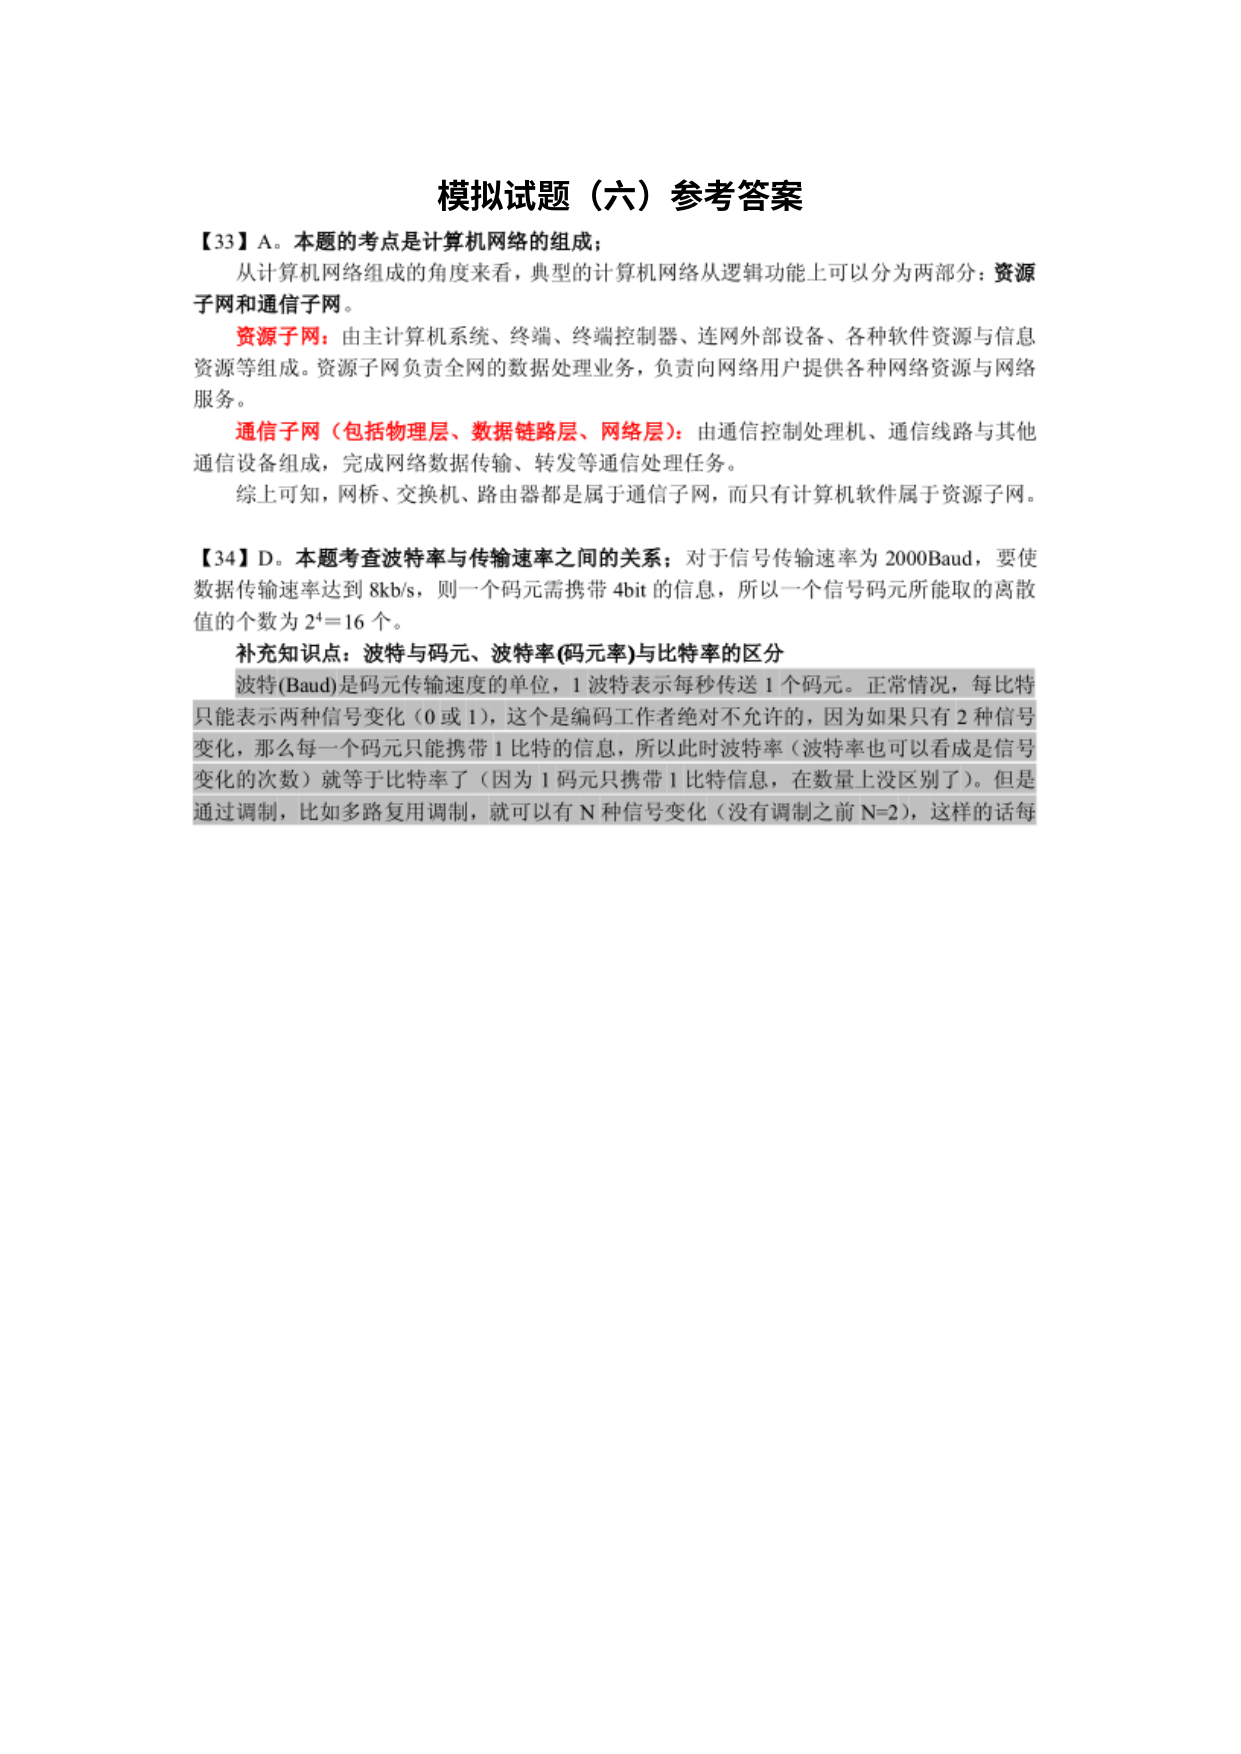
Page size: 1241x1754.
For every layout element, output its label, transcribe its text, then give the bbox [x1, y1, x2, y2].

picture [187, 227, 1053, 834]
text 模拟试题（六）参考答案 [187, 162, 1053, 227]
